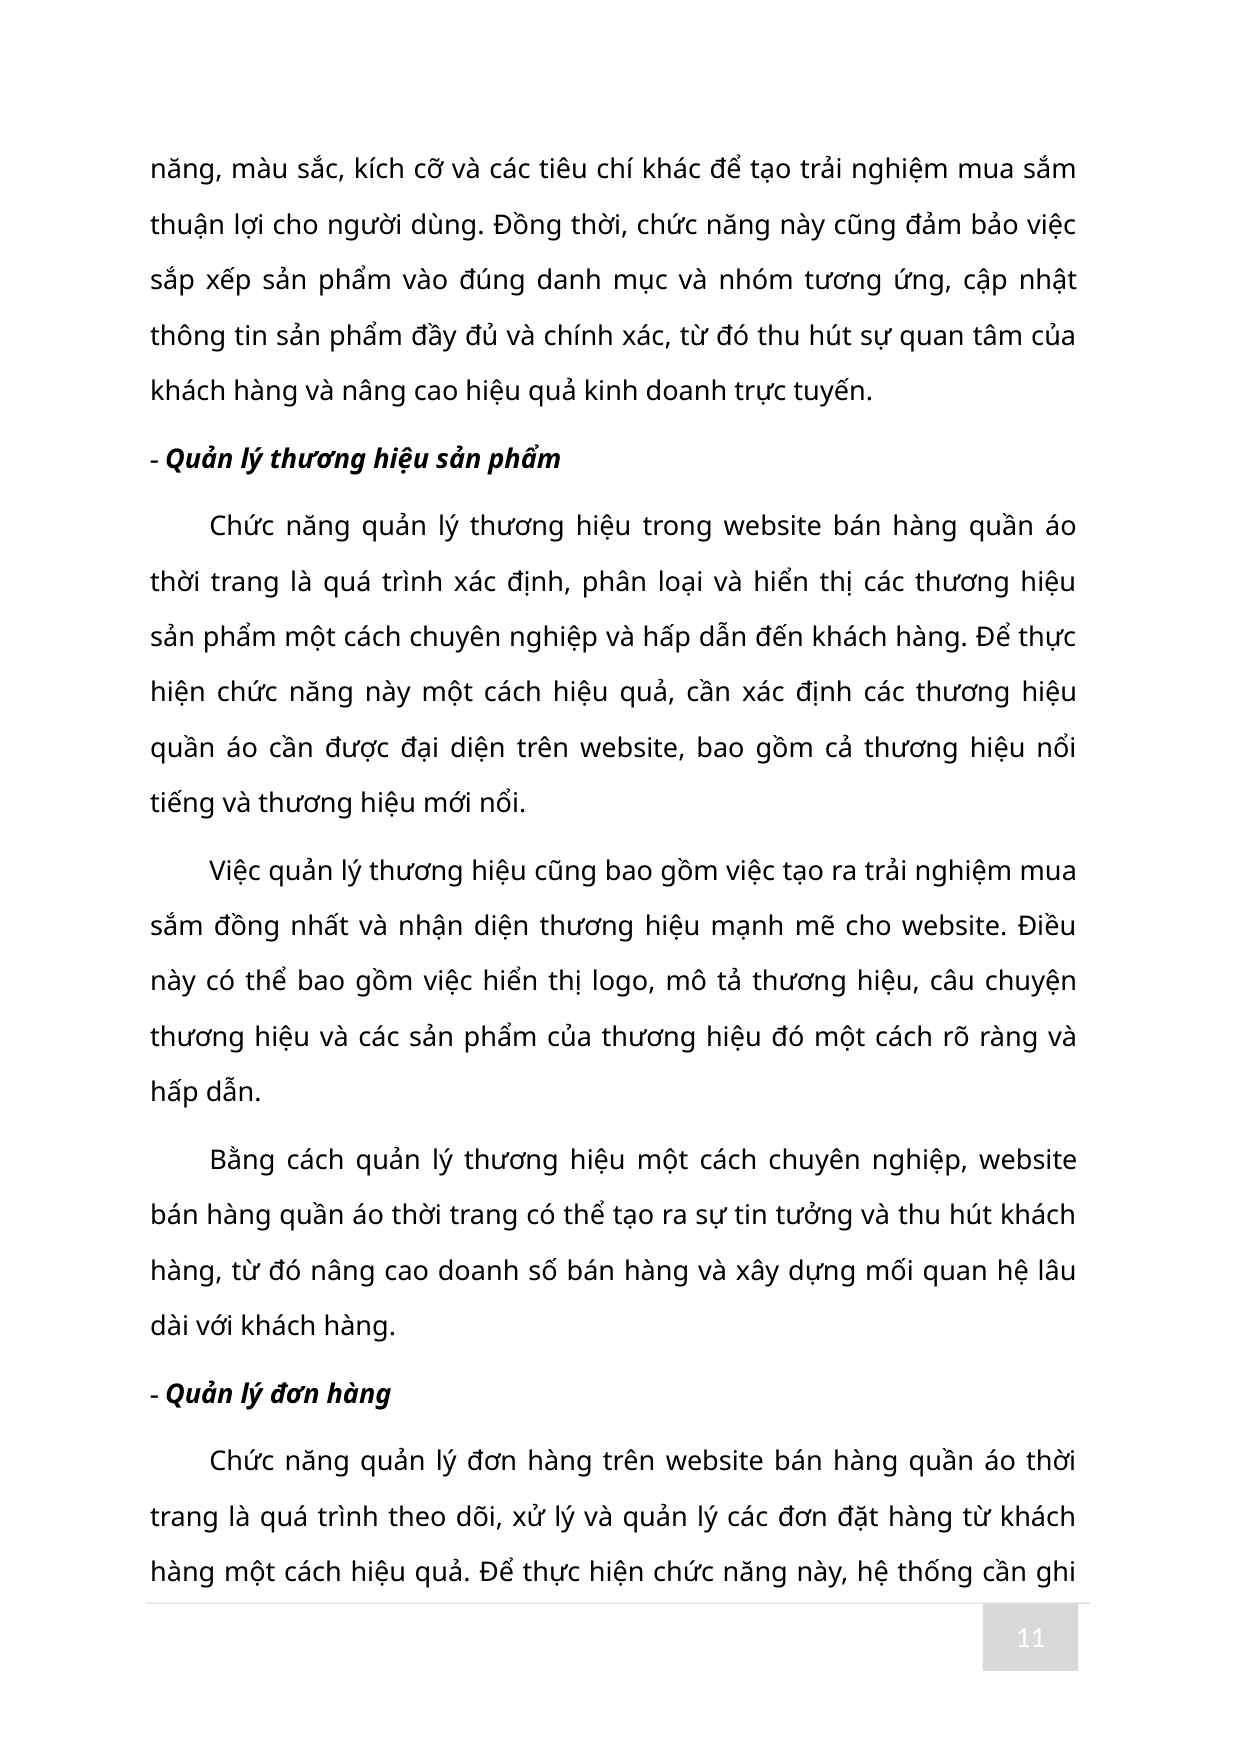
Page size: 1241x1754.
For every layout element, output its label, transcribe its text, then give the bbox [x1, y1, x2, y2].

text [150, 1442, 1078, 1589]
text Bằng cách quản lý thương hiệu một cách chuyên nghiệp, website bán hàng quần áo thời trang có thể tạo ra sự tin tưởng và thu hút khách hàng, từ đó nâng cao doanh số bán hàng và xây dựng mối quan hệ lâu dài với khách hàng. [150, 1140, 1078, 1343]
text Việc quản lý thương hiệu cũng bao gồm việc tạo ra trải nghiệm mua sắm đồng nhất và nhận diện thương hiệu mạnh mẽ cho website. Điều này có thể bao gồm việc hiển thị logo, mô tả thương hiệu, câu chuyện thương hiệu và các sản phẩm của thương hiệu đó một cách rõ ràng và hấp dẫn. [150, 851, 1078, 1109]
text Chức năng quản lý thương hiệu trong website bán hàng quần áo thời trang là quá trình xác định, phân loại và hiển thị các thương hiệu sản phẩm một cách chuyên nghiệp và hấp dẫn đến khách hàng. Để thực hiện chức năng này một cách hiệu quả, cần xác định các thương hiệu quần áo cần được đại diện trên website, bao gồm cả thương hiệu nổi tiếng và thương hiệu mới nổi. [150, 507, 1078, 820]
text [150, 150, 1078, 408]
list Quản lý thương hiệu sản phẩm [150, 439, 1078, 476]
list Quản lý đơn hàng [150, 1374, 1078, 1411]
